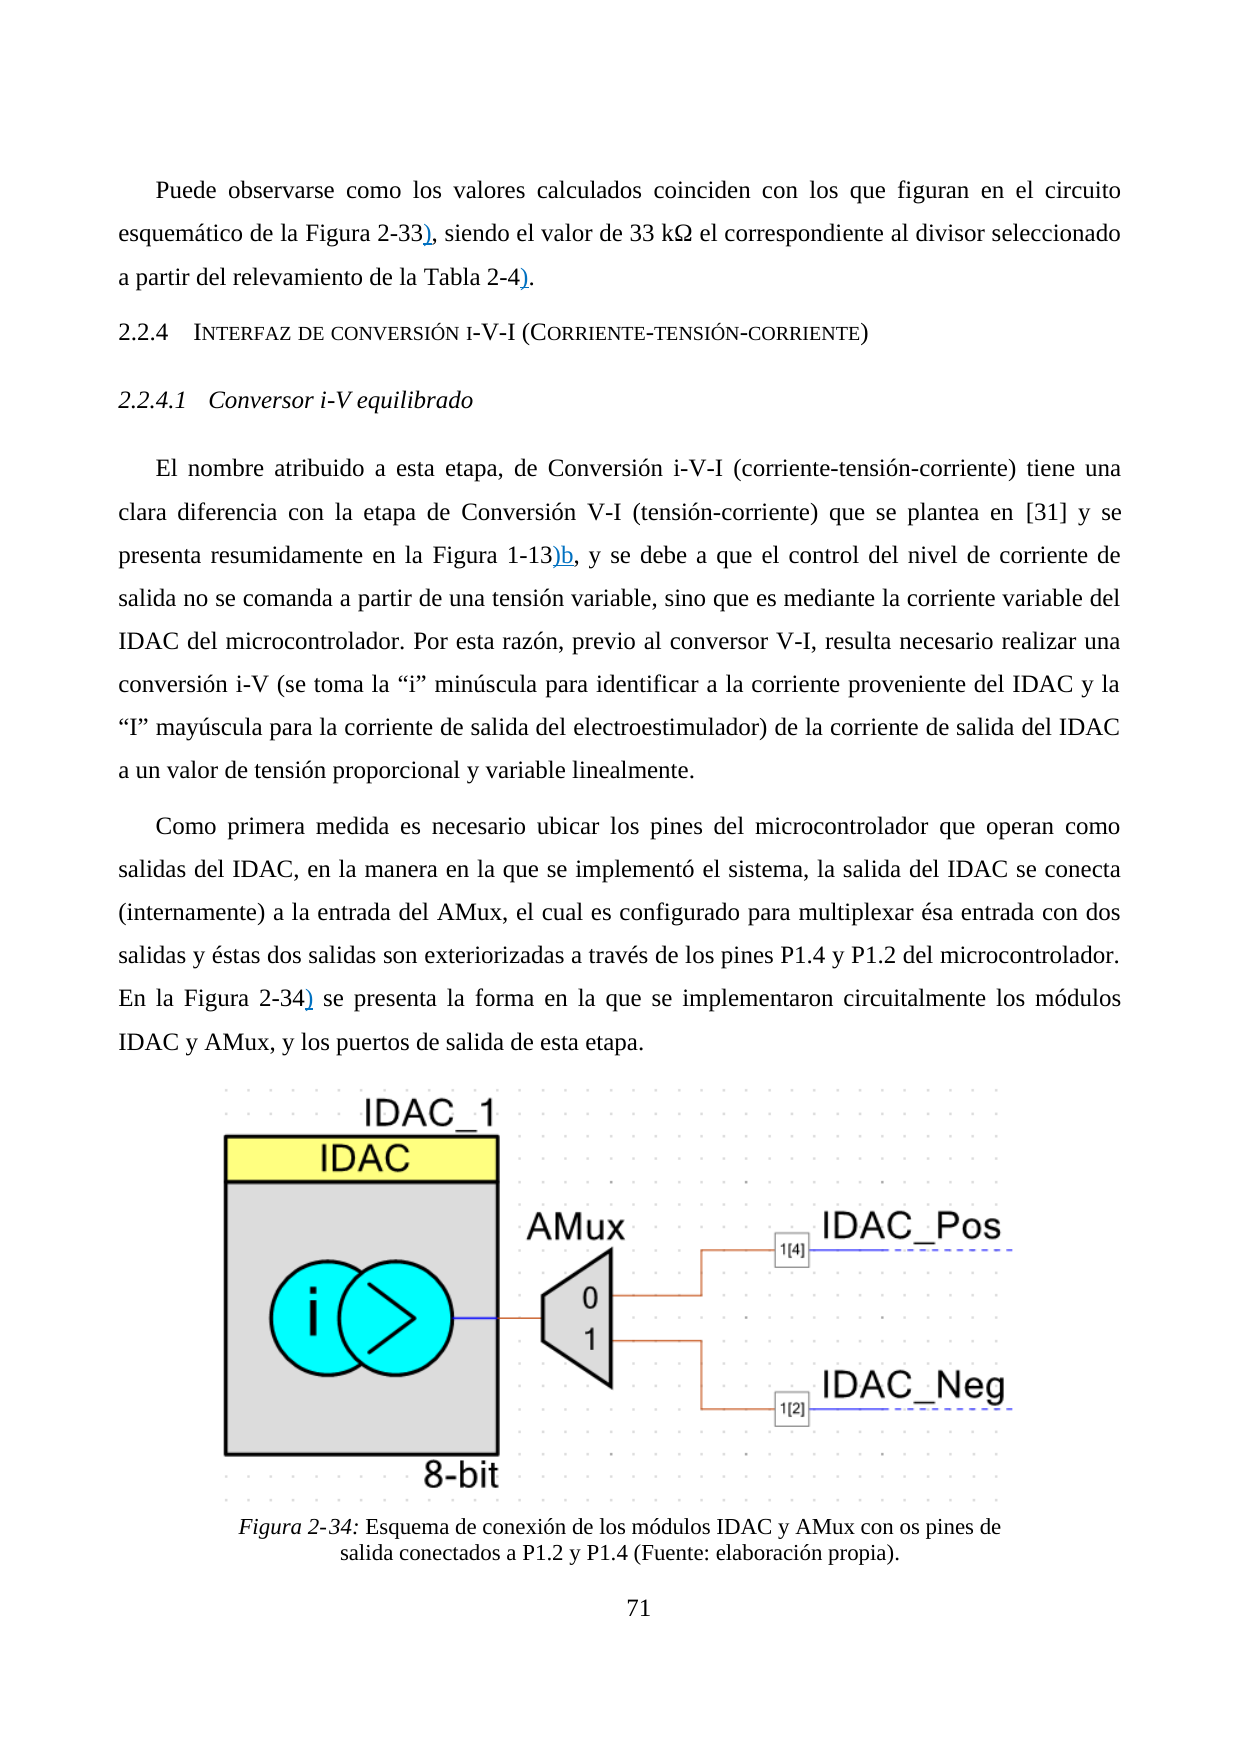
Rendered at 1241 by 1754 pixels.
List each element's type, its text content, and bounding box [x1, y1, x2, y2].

text El nombre atribuido a esta etapa, de Conversión i-V-I (corriente-tensión-corriente) tiene una clara diferencia con la etapa de Conversión V-I (tensión-corriente) que se plantea en [31] y se presenta resumidamente en la Fig. (1-13)b, y se debe a que el control del nivel de corriente de salida no se comanda a partir de una tensión variable, sino que es mediante la corriente variable del IDAC del microcontrolador. Por esta razón, previo al conversor V-I, resulta necesario realizar una conversión i-V (se toma la “i” minúscula para identificar a la corriente proveniente del IDAC y la “I” mayúscula para la corriente de salida del electroestimulador) de la corriente de salida del IDAC a un valor de tensión proporcional y variable linealmente. [118, 453, 1122, 784]
subtitle Interfaz de conversión i-V-I (Corriente-tensión-corriente) [118, 317, 1122, 346]
subtitle Conversor i-V equilibrado [118, 385, 1122, 414]
picture [209, 1074, 1031, 1504]
